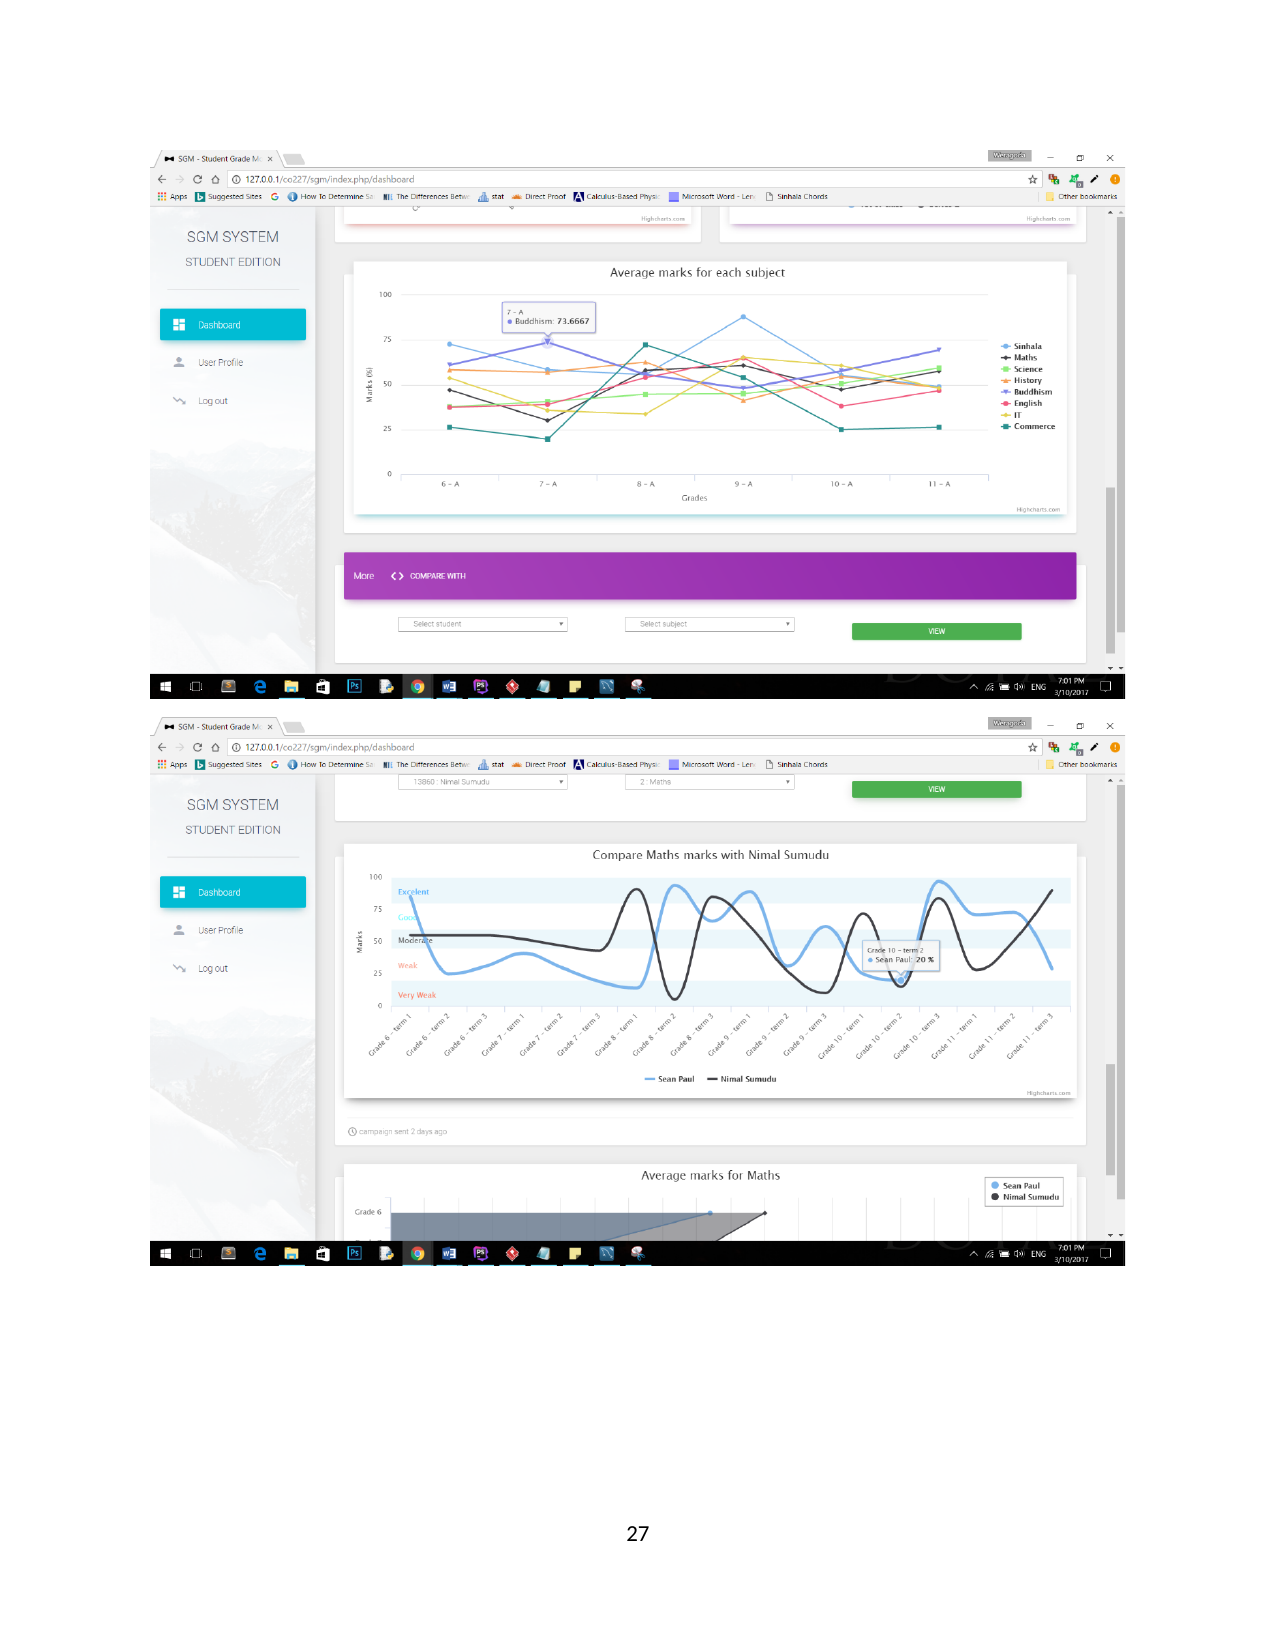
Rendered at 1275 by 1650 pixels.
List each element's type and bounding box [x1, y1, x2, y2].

picture [150, 717, 1125, 1266]
picture [150, 150, 1125, 699]
